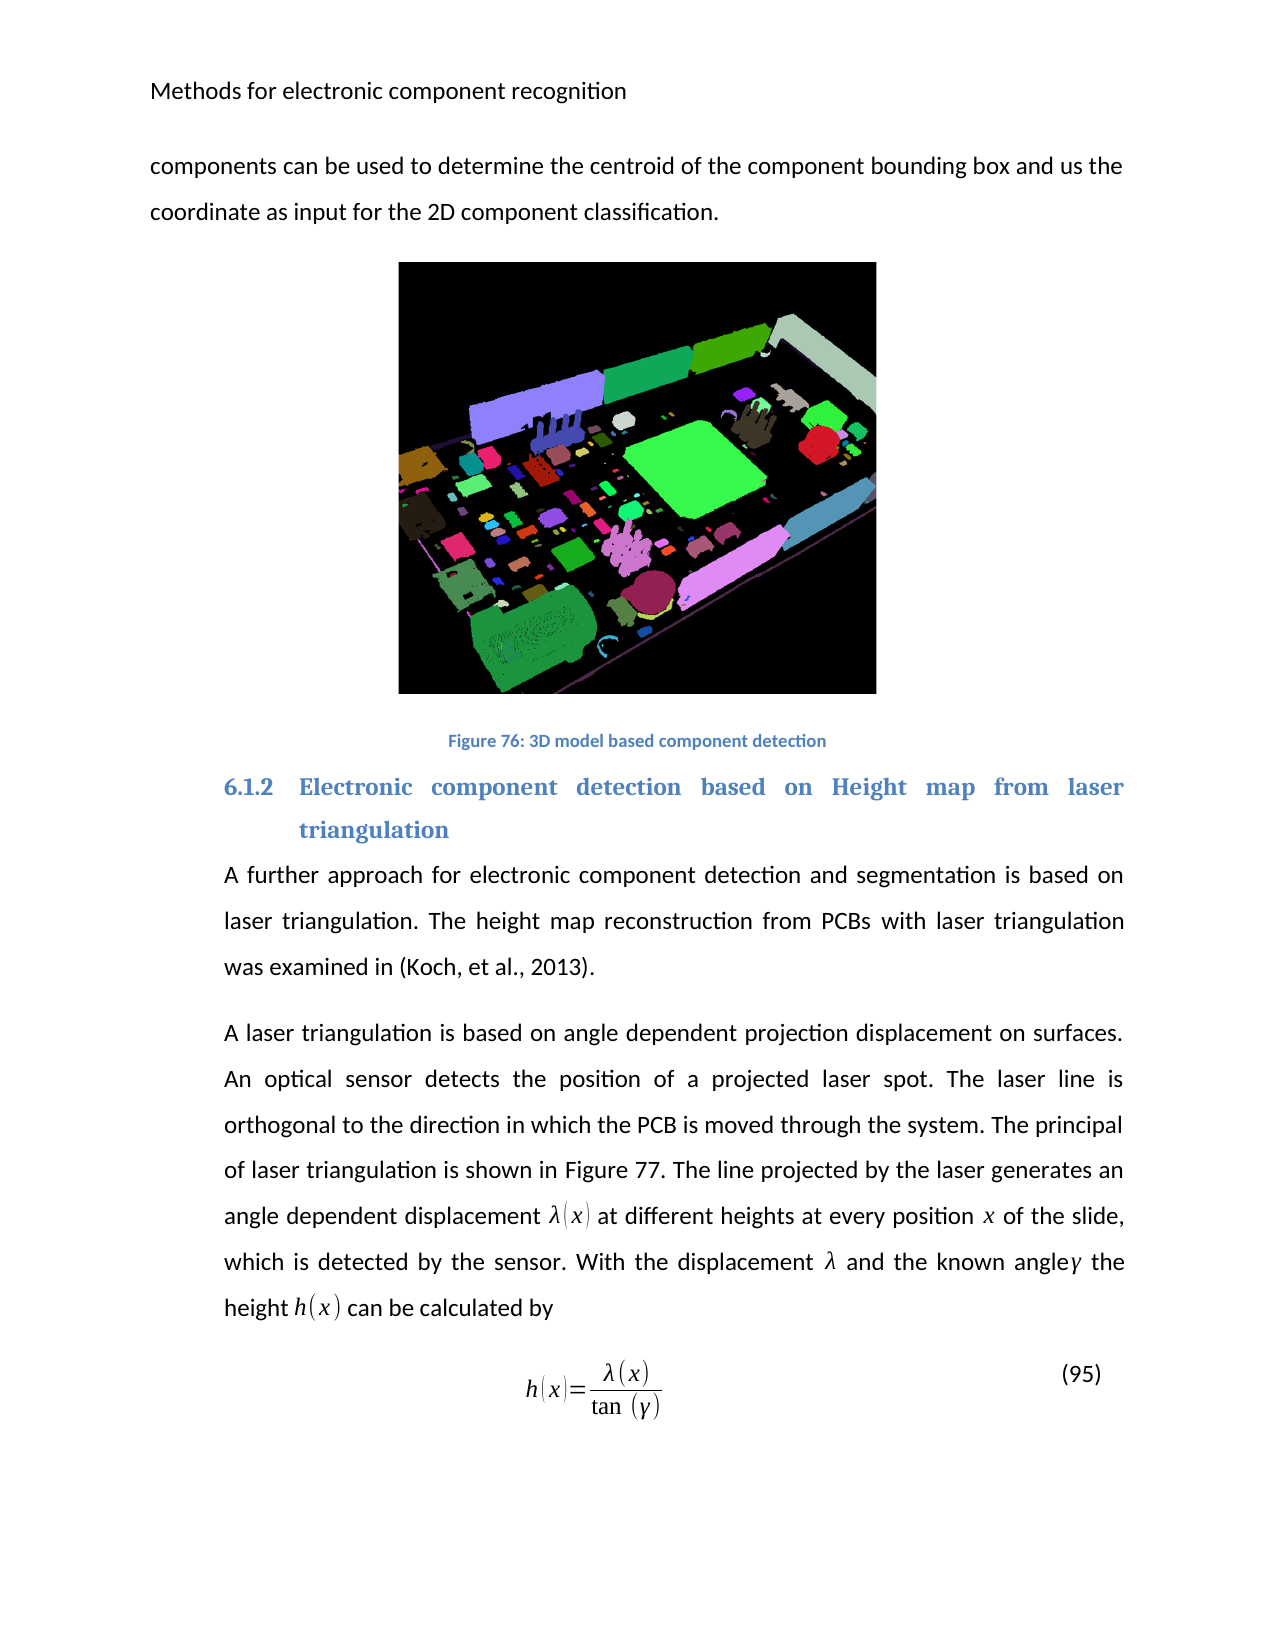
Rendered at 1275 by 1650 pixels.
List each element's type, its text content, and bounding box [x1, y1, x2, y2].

text A further approach for electronic component detection and segmentation is based on laser triangulation. The height map reconstruction from PCBs with laser triangulation was examined in . [224, 859, 1125, 981]
subtitle Electronic component detection based on Height map from laser triangulation [224, 773, 1125, 845]
table_header [139, 1358, 1050, 1436]
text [150, 150, 1125, 226]
picture [398, 262, 877, 694]
text A laser triangulation is based on angle dependent projection displacement on surfaces. An optical sensor detects the position of a projected laser spot. The laser line is orthogonal to the direction in which the PCB is moved through the system. The principal of laser triangulation is shown in Figure 77. The line projected by the laser generates an angle dependent displacement at different heights at every position of the slide, which is detected by the sensor. With the displacement and the known angle the height can be calculated by [224, 1017, 1125, 1322]
